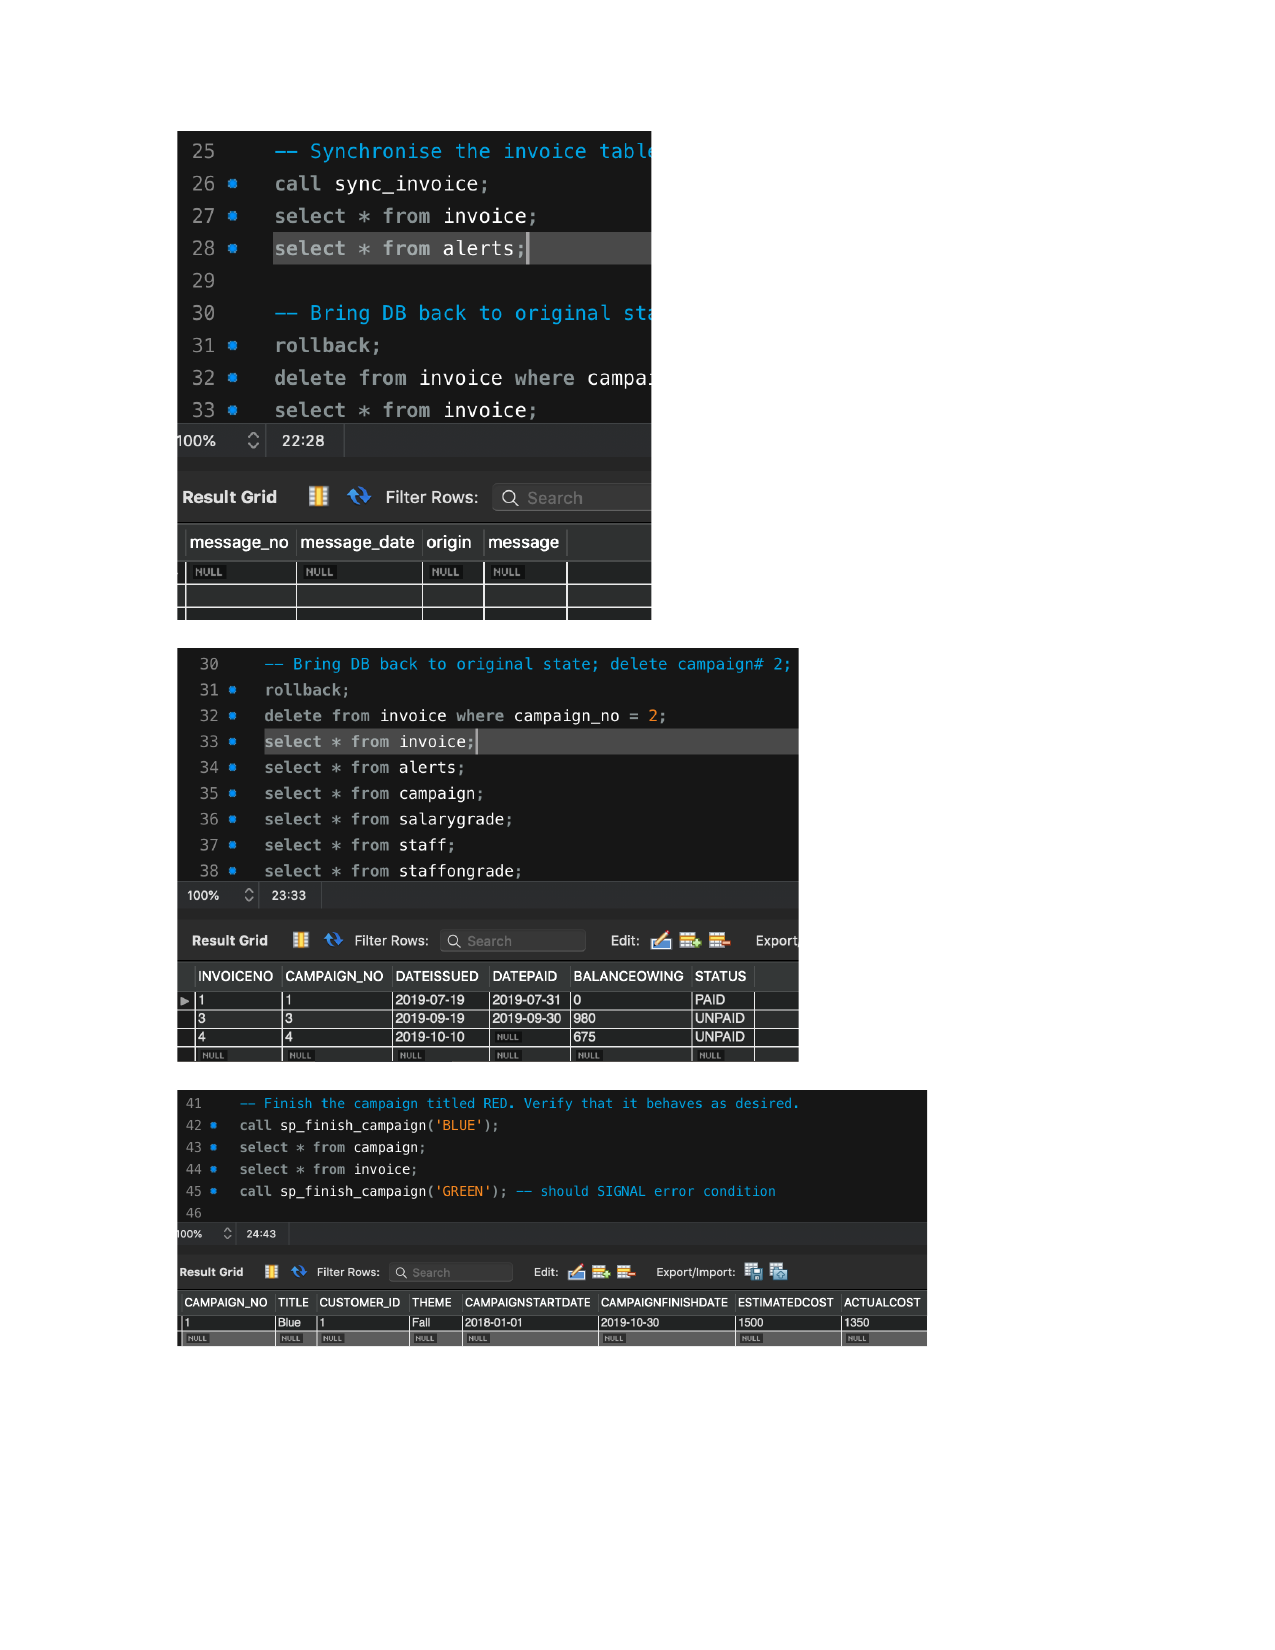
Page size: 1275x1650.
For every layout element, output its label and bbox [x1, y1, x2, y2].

picture [177, 648, 799, 1062]
picture [177, 1090, 928, 1347]
picture [177, 131, 652, 620]
